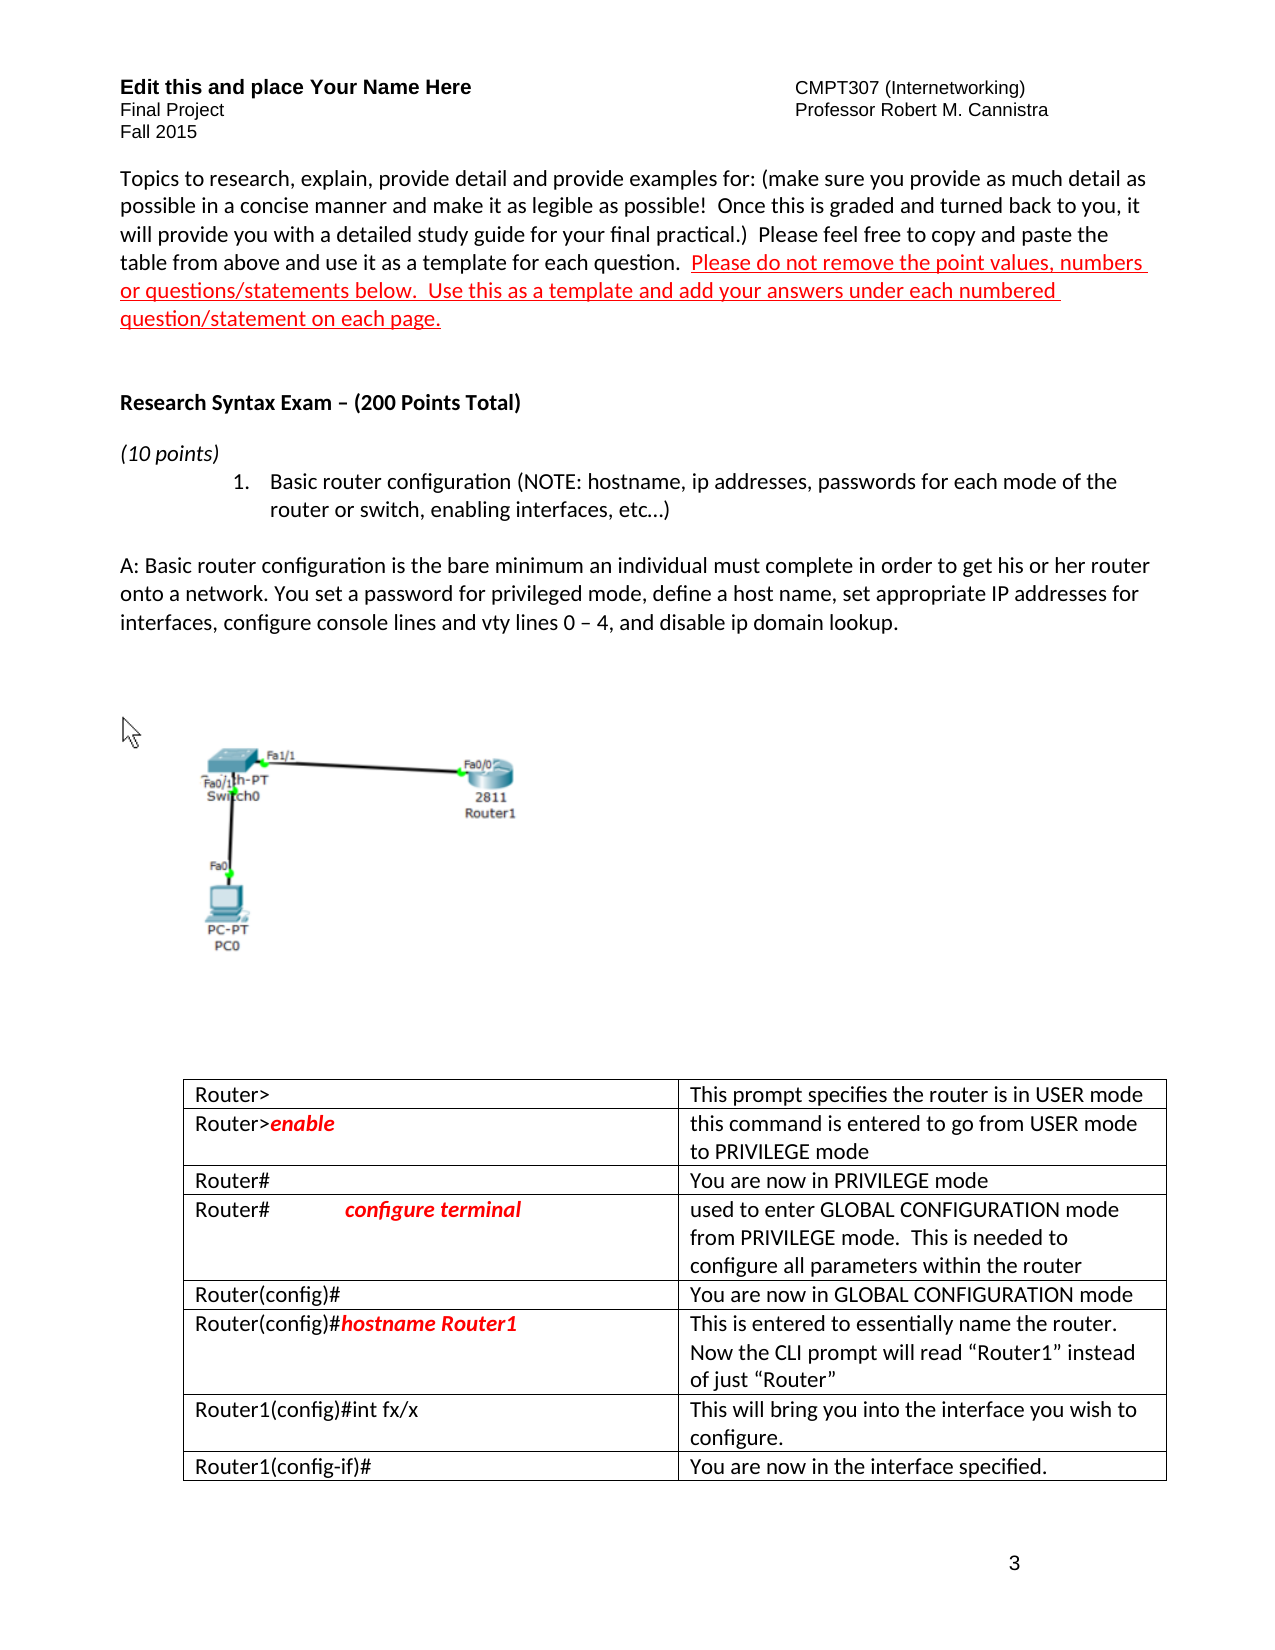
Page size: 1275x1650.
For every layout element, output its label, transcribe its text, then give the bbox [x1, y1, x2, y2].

table_cell Router(config)#hostname Router1 [184, 1310, 678, 1394]
table_cell This is entered to essentially name the router. Now the CLI prompt will read “Router1” instead of just “Router” [679, 1310, 1166, 1394]
table_cell Router1(config)#int fx/x [184, 1395, 678, 1451]
table_cell Router(config)# [184, 1281, 678, 1308]
table_cell Router>enable [184, 1109, 678, 1165]
picture [120, 663, 629, 1052]
table_header Router> [184, 1080, 678, 1108]
table_cell Router1(config-if)# [184, 1452, 678, 1480]
list Basic router configuration (NOTE: hostname, ip addresses, passwords for each mode of the router or switch, enabling interfaces, etc…) [232, 467, 1155, 523]
text (10 points) [120, 439, 1155, 467]
table_cell this command is entered to go from USER mode to PRIVILEGE mode [679, 1109, 1166, 1165]
table_cell Router# configure terminal [184, 1195, 678, 1279]
table_cell You are now in GLOBAL CONFIGURATION mode [679, 1281, 1166, 1308]
table_cell used to enter GLOBAL CONFIGURATION mode from PRIVILEGE mode. This is needed to configure all parameters within the router [679, 1195, 1166, 1279]
table_cell You are now in the interface specified. [679, 1452, 1166, 1480]
table_cell Router# [184, 1166, 678, 1194]
subtitle Research Syntax Exam – (200 Points Total) [120, 388, 1155, 416]
table_header This prompt specifies the router is in USER mode [679, 1080, 1166, 1108]
text A: Basic router configuration is the bare minimum an individual must complete in order to get his or her router onto a network. You set a password for privileged mode, define a host name, set appropriate IP addresses for interfaces, configure console lines and vty lines 0 – 4, and disable ip domain lookup. [120, 552, 1155, 636]
text Topics to research, explain, provide detail and provide examples for: (make sure you provide as much detail as possible in a concise manner and make it as legible as possible! Once this is graded and turned back to you, it will provide you with a detailed study guide for your final practical.) Please feel free to copy and paste the table from above and use it as a template for each question. Please do not remove the point values, numbers or questions/statements below. Use this as a template and add your answers under each numbered question/statement on each page. [120, 164, 1155, 332]
table_cell You are now in PRIVILEGE mode [679, 1166, 1166, 1194]
table_cell This will bring you into the interface you wish to configure. [679, 1395, 1166, 1451]
